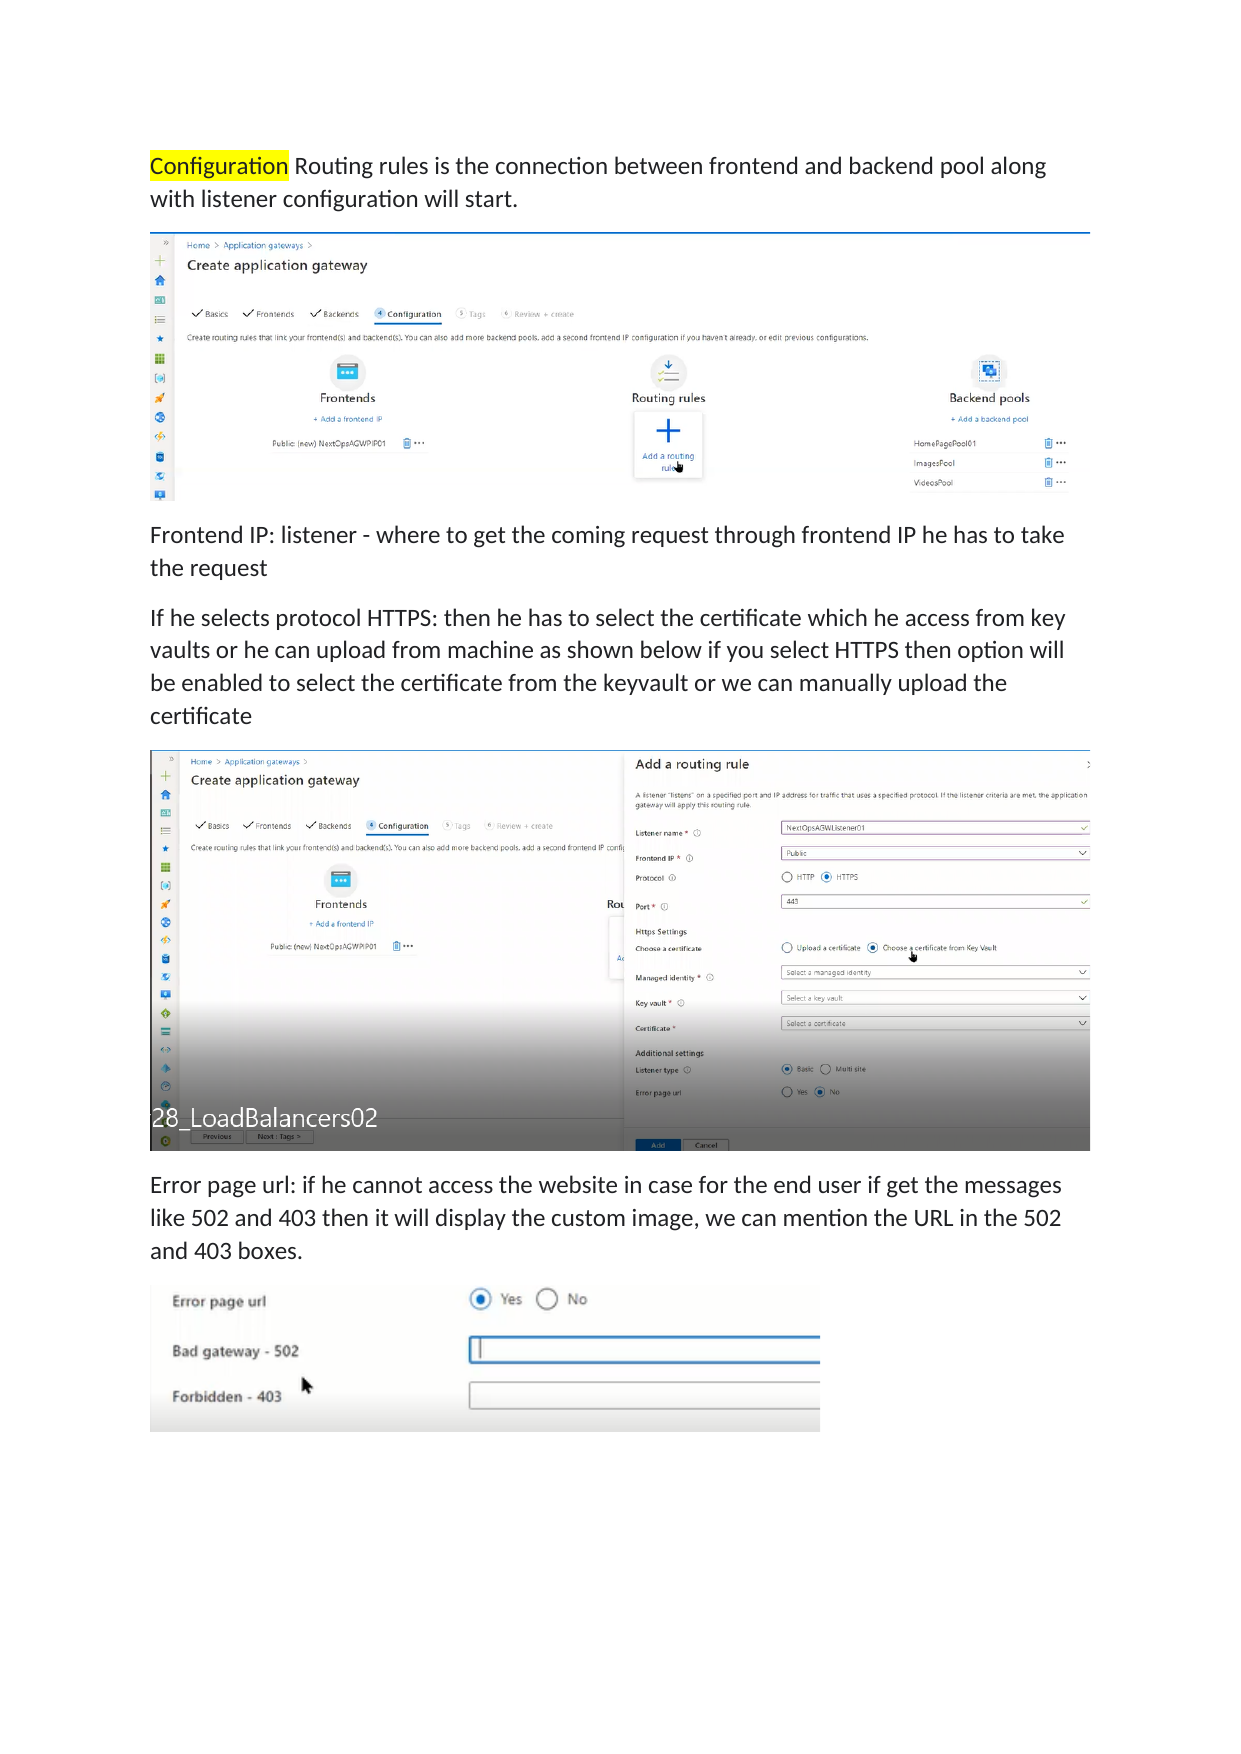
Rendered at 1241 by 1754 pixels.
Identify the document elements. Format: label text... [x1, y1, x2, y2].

text Error page url: if he cannot access the website in case for the end user if get the messages like 502 and 403 then it will display the custom image, we can mention the URL in the 502 and 403 boxes. [150, 1169, 1090, 1266]
text Configuration Routing rules is the connection between frontend and backend pool along with listener configuration will start. [150, 150, 1090, 213]
text Frontend IP: listener - where to get the coming request through frontend IP he has to take the request [150, 519, 1090, 583]
text If he selects protocol HTTPS: then he has to select the certificate which he access from key vaults or he can upload from machine as shown below if you select HTTPS then option will be enabled to select the certificate from the keyvault or we can manually upload the certificate [150, 602, 1090, 731]
picture [150, 1285, 821, 1432]
picture [150, 750, 1091, 1151]
picture [150, 232, 1091, 501]
